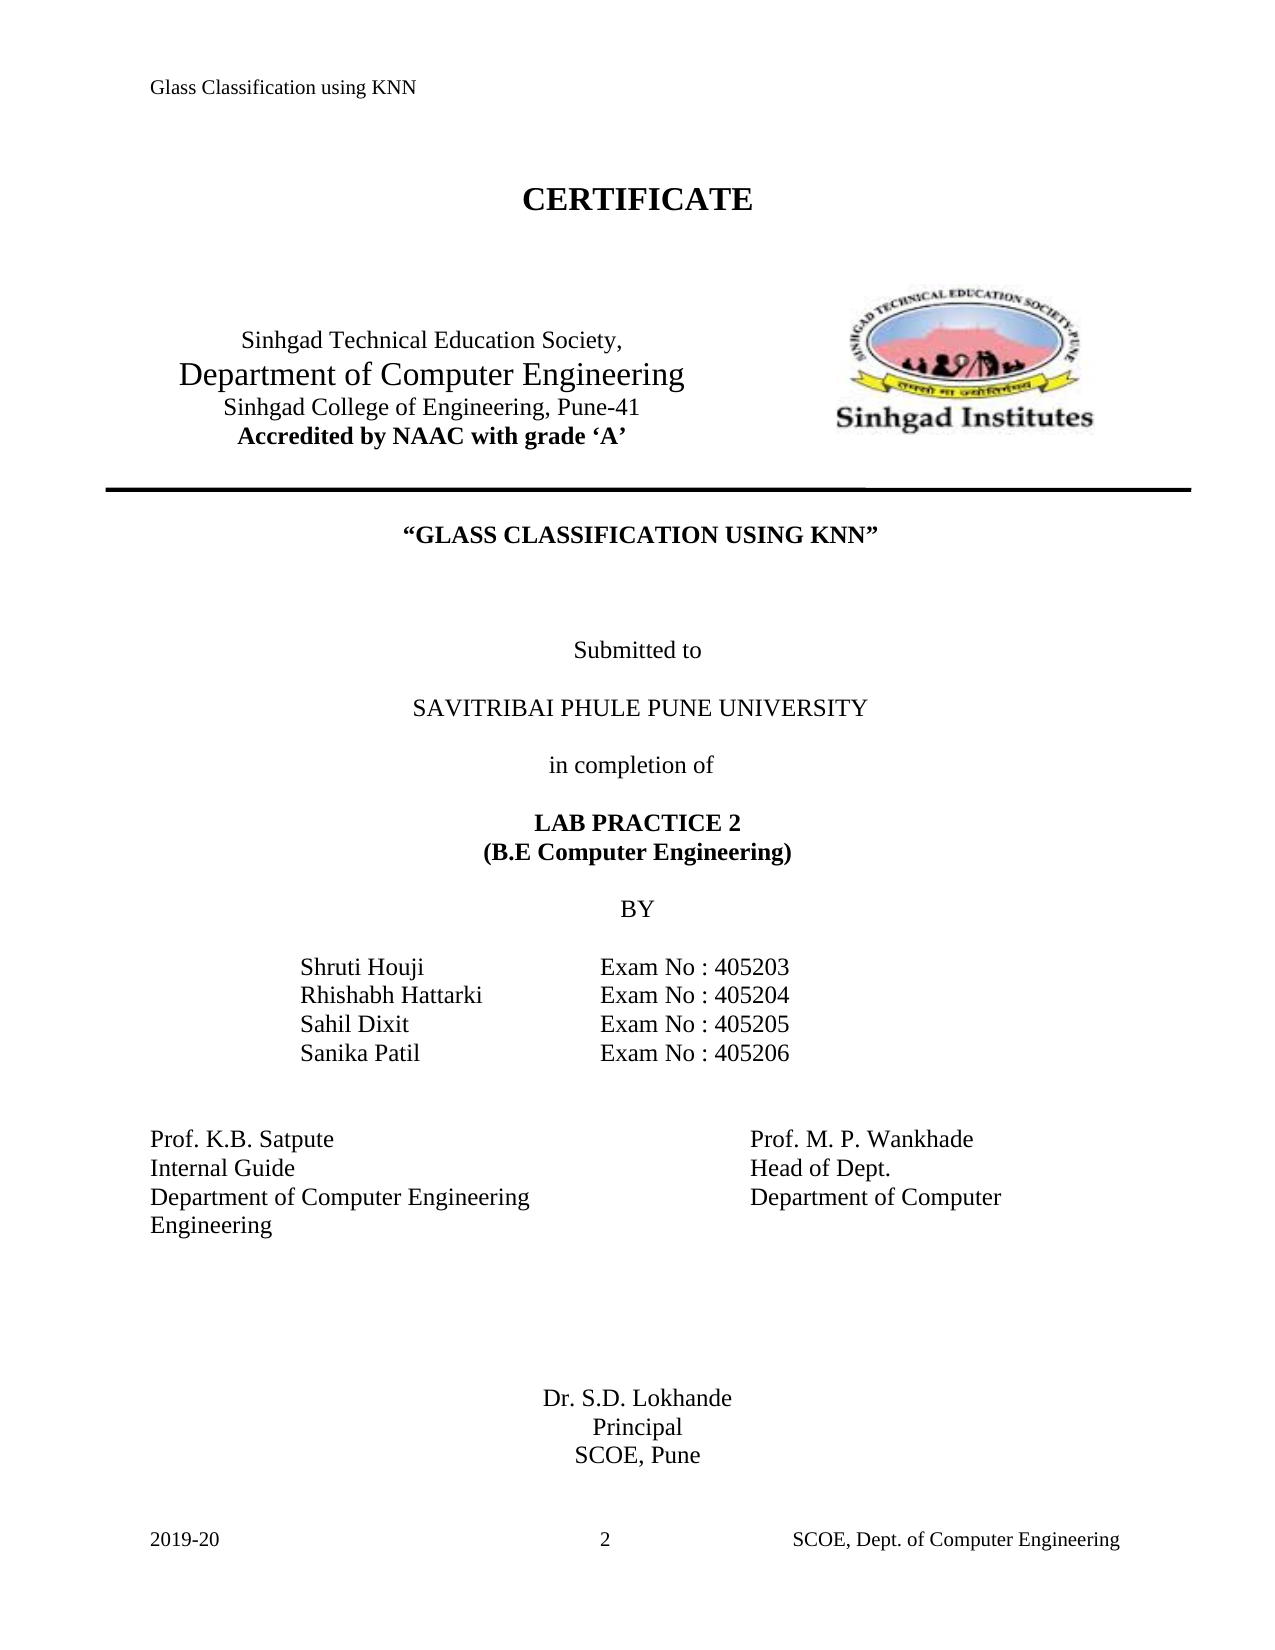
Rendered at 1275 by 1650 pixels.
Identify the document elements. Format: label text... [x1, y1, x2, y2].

text CERTIFICATE [150, 179, 1125, 217]
text Dr. S.D. Lokhande [150, 1383, 1125, 1412]
text Internal Guide Head of Dept. [150, 1153, 1125, 1182]
text SCOE, Pune [150, 1440, 1125, 1469]
text LAB PRACTICE 2 [150, 808, 1125, 837]
text SAVITRIBAI PHULE PUNE UNIVERSITY [150, 693, 1125, 722]
text BY [150, 894, 1125, 923]
text in completion of [150, 750, 1125, 779]
text Rhishabh Hattarki Exam No : 405204 [225, 980, 1125, 1009]
picture [836, 284, 1095, 435]
text “GLASS CLASSIFICATION USING KNN” [150, 520, 1125, 549]
text Principal [150, 1412, 1125, 1440]
text Department of Computer Engineering Department of Computer Engineering [150, 1182, 1125, 1239]
text Sanika Patil Exam No : 405206 [225, 1038, 1125, 1067]
text Prof. K.B. Satpute Prof. M. P. Wankhade [150, 1124, 1125, 1153]
text Sahil Dixit Exam No : 405205 [225, 1009, 1125, 1038]
text Shruti Houji Exam No : 405203 [225, 952, 1125, 980]
text (B.E Computer Engineering) [150, 837, 1125, 865]
text Submitted to [150, 635, 1125, 664]
